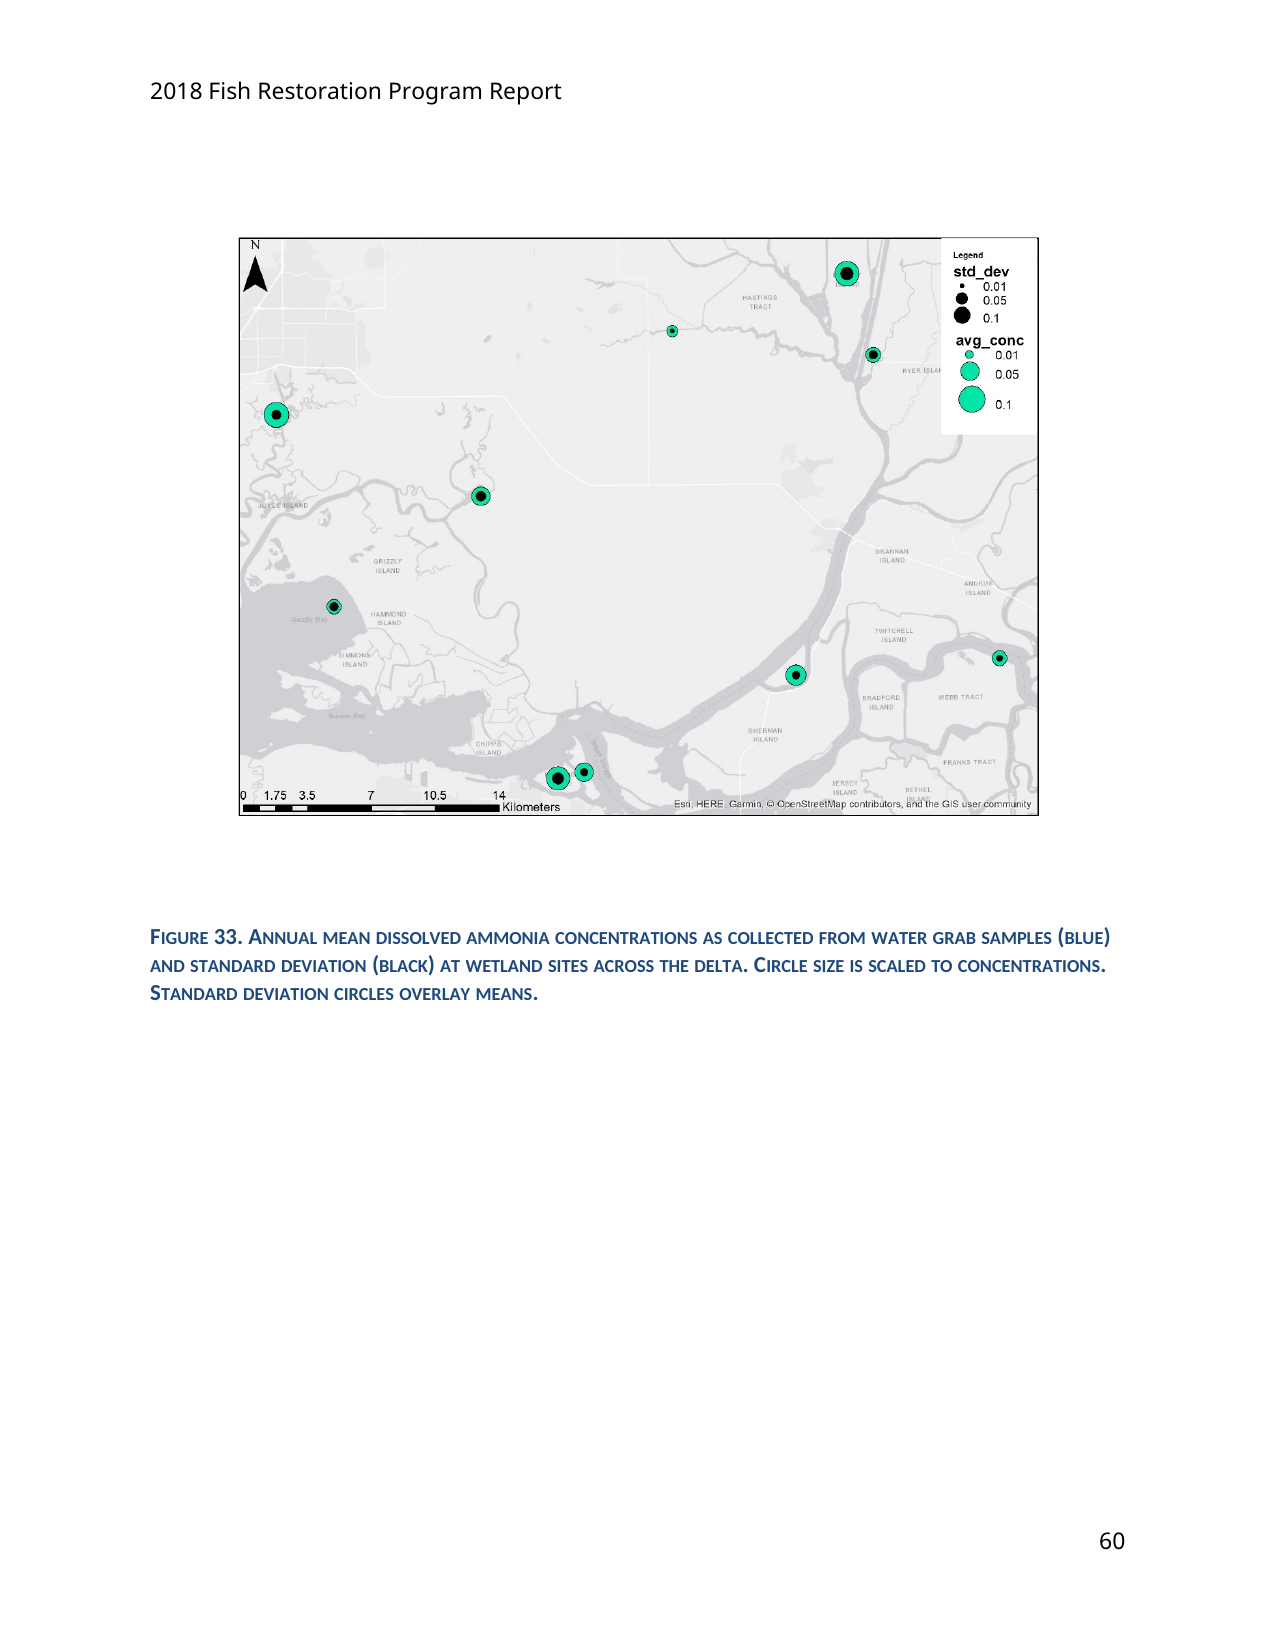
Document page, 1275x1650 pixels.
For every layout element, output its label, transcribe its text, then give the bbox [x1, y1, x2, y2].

picture [150, 150, 1125, 904]
text Figure 33. Annual mean dissolved ammonia concentrations as collected from water grab samples (blue) and standard deviation (black) at wetland sites across the delta. Circle size is scaled to concentrations. Standard deviation circles overlay means. [150, 922, 1125, 1006]
